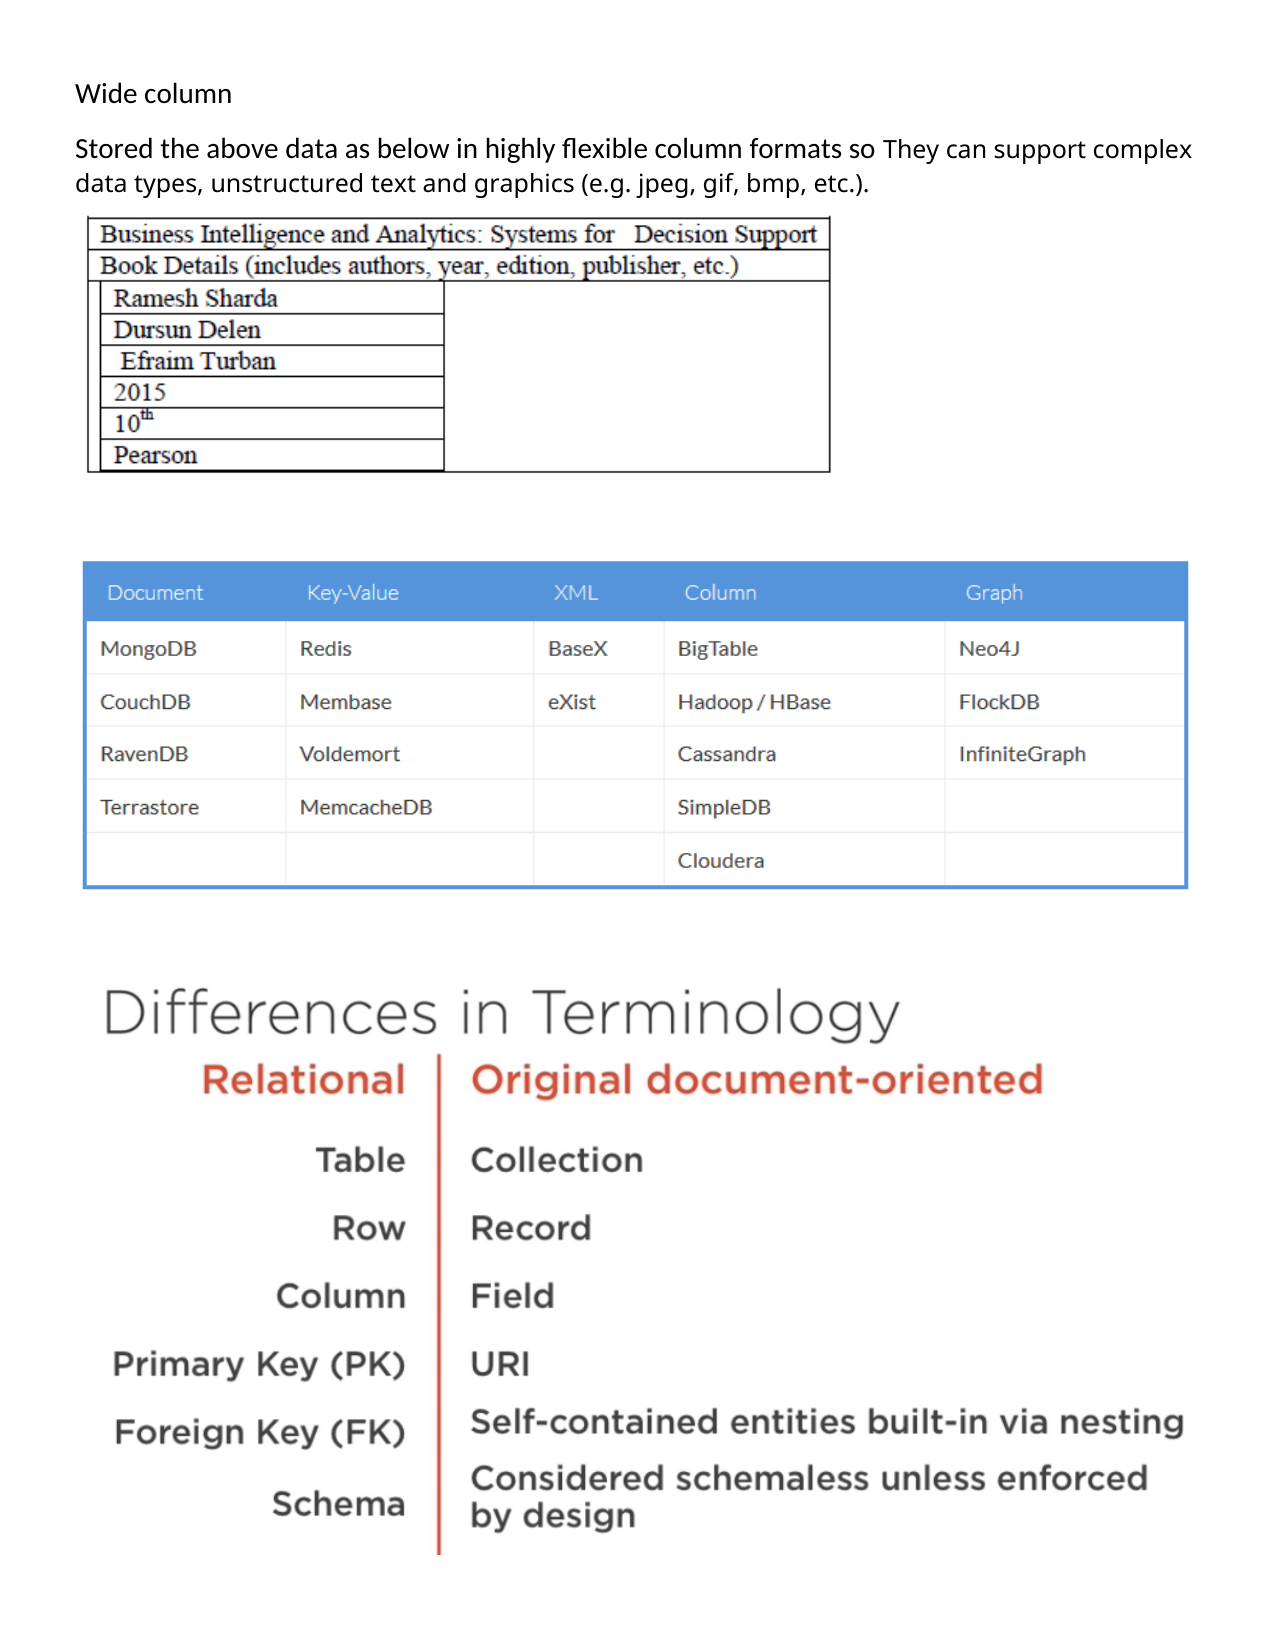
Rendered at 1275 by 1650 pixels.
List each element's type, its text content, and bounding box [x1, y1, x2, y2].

text Wide column [75, 75, 1200, 111]
text Stored the above data as below in highly flexible column formats so They can support complex data types, unstructured text and graphics (e.g. jpeg, gif, bmp, etc.). [75, 130, 1200, 200]
picture [75, 552, 1199, 896]
picture [75, 199, 848, 484]
picture [75, 969, 1200, 1555]
